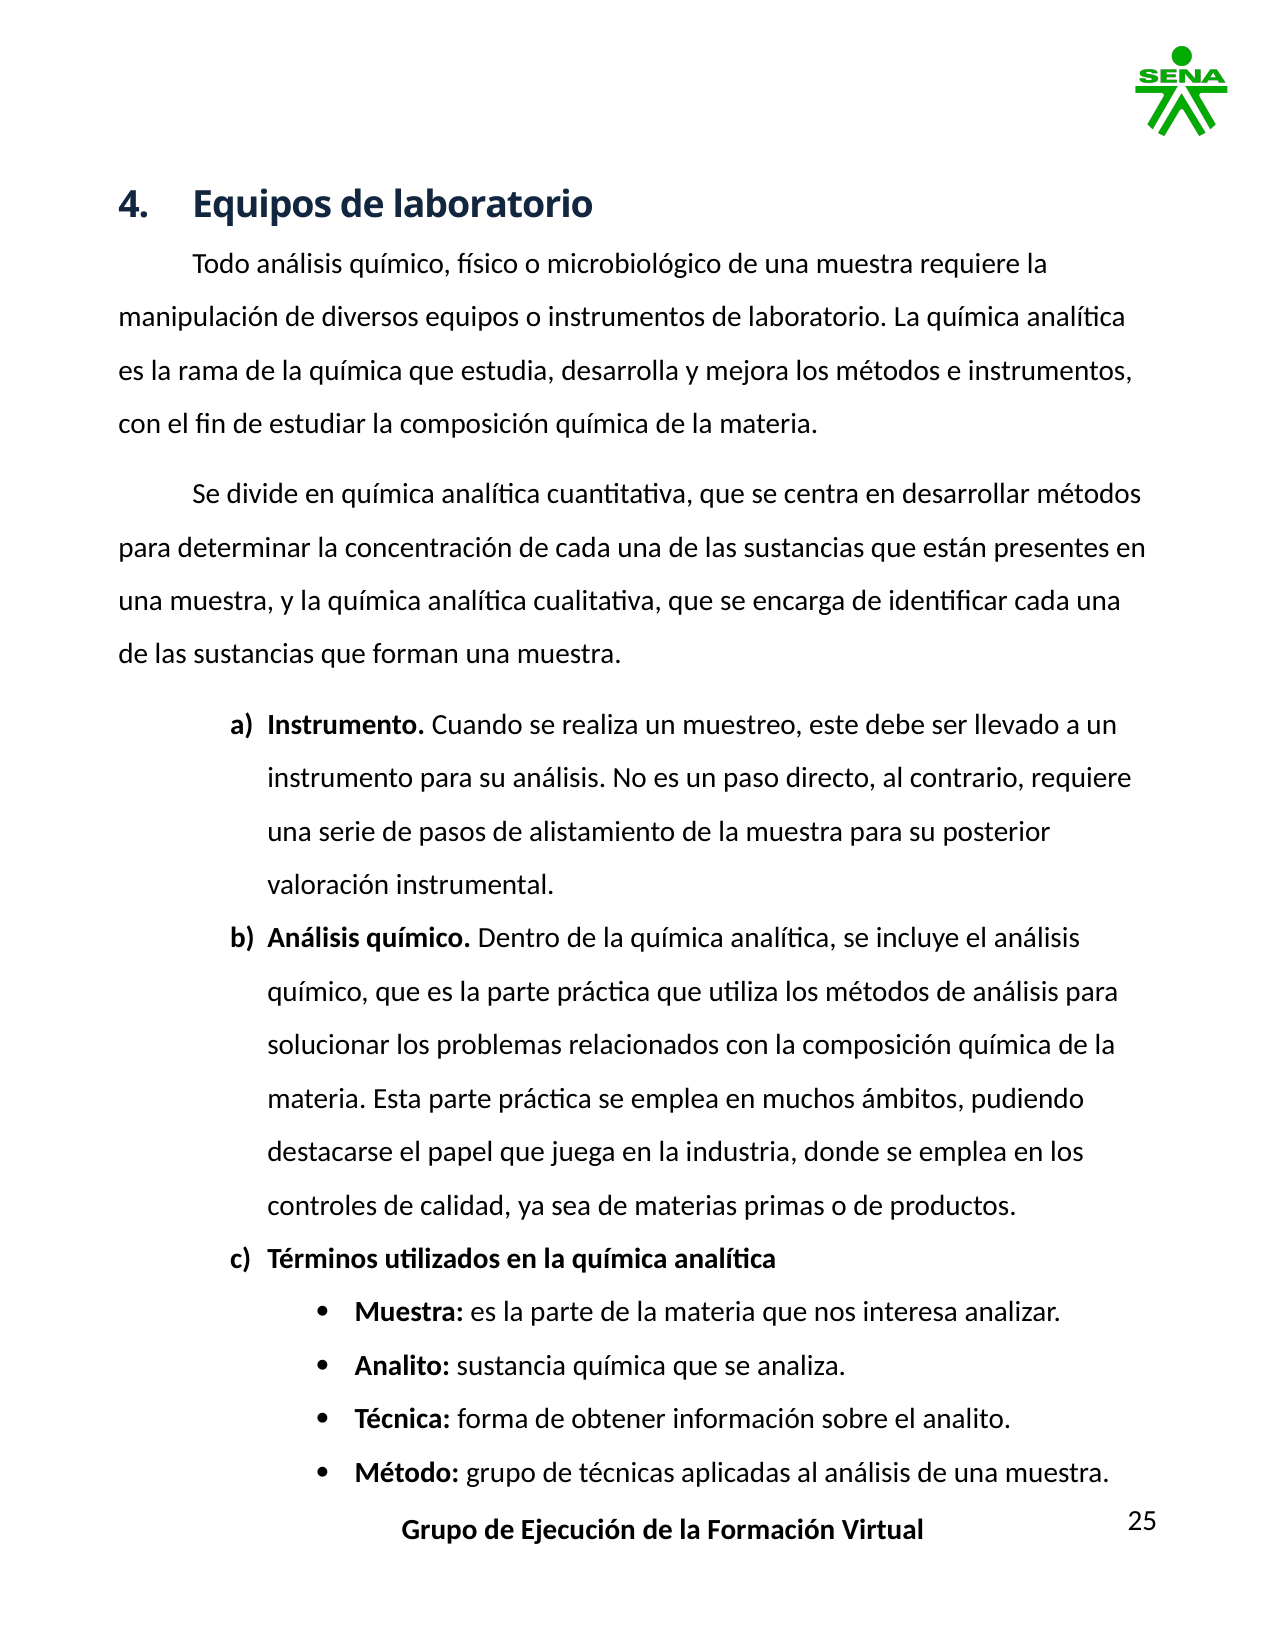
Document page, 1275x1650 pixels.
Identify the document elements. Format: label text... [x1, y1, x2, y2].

list Técnica: forma de obtener información sobre el analito. [317, 1400, 1157, 1436]
picture [1135, 46, 1228, 136]
text Todo análisis químico, físico o microbiológico de una muestra requiere la manipulación de diversos equipos o instrumentos de laboratorio. La química analítica es la rama de la química que estudia, desarrolla y mejora los métodos e instrumentos, con el fin de estudiar la composición química de la materia. [118, 245, 1157, 441]
list Método: grupo de técnicas aplicadas al análisis de una muestra. [317, 1454, 1157, 1489]
list Muestra: es la parte de la materia que nos interesa analizar. [317, 1293, 1157, 1329]
text Se divide en química analítica cuantitativa, que se centra en desarrollar métodos para determinar la concentración de cada una de las sustancias que están presentes en una muestra, y la química analítica cualitativa, que se encarga de identificar cada una de las sustancias que forman una muestra. [118, 475, 1157, 671]
list Términos utilizados en la química analítica [230, 1240, 1157, 1276]
list Instrumento. Cuando se realiza un muestreo, este debe ser llevado a un instrumento para su análisis. No es un paso directo, al contrario, requiere una serie de pasos de alistamiento de la muestra para su posterior valoración instrumental. [230, 706, 1157, 902]
subtitle Equipos de laboratorio [118, 177, 1157, 228]
list Análisis químico. Dentro de la química analítica, se incluye el análisis químico, que es la parte práctica que utiliza los métodos de análisis para solucionar los problemas relacionados con la composición química de la materia. Esta parte práctica se emplea en muchos ámbitos, pudiendo destacarse el papel que juega en la industria, donde se emplea en los controles de calidad, ya sea de materias primas o de productos. [230, 919, 1157, 1222]
list Analito: sustancia química que se analiza. [317, 1347, 1157, 1383]
